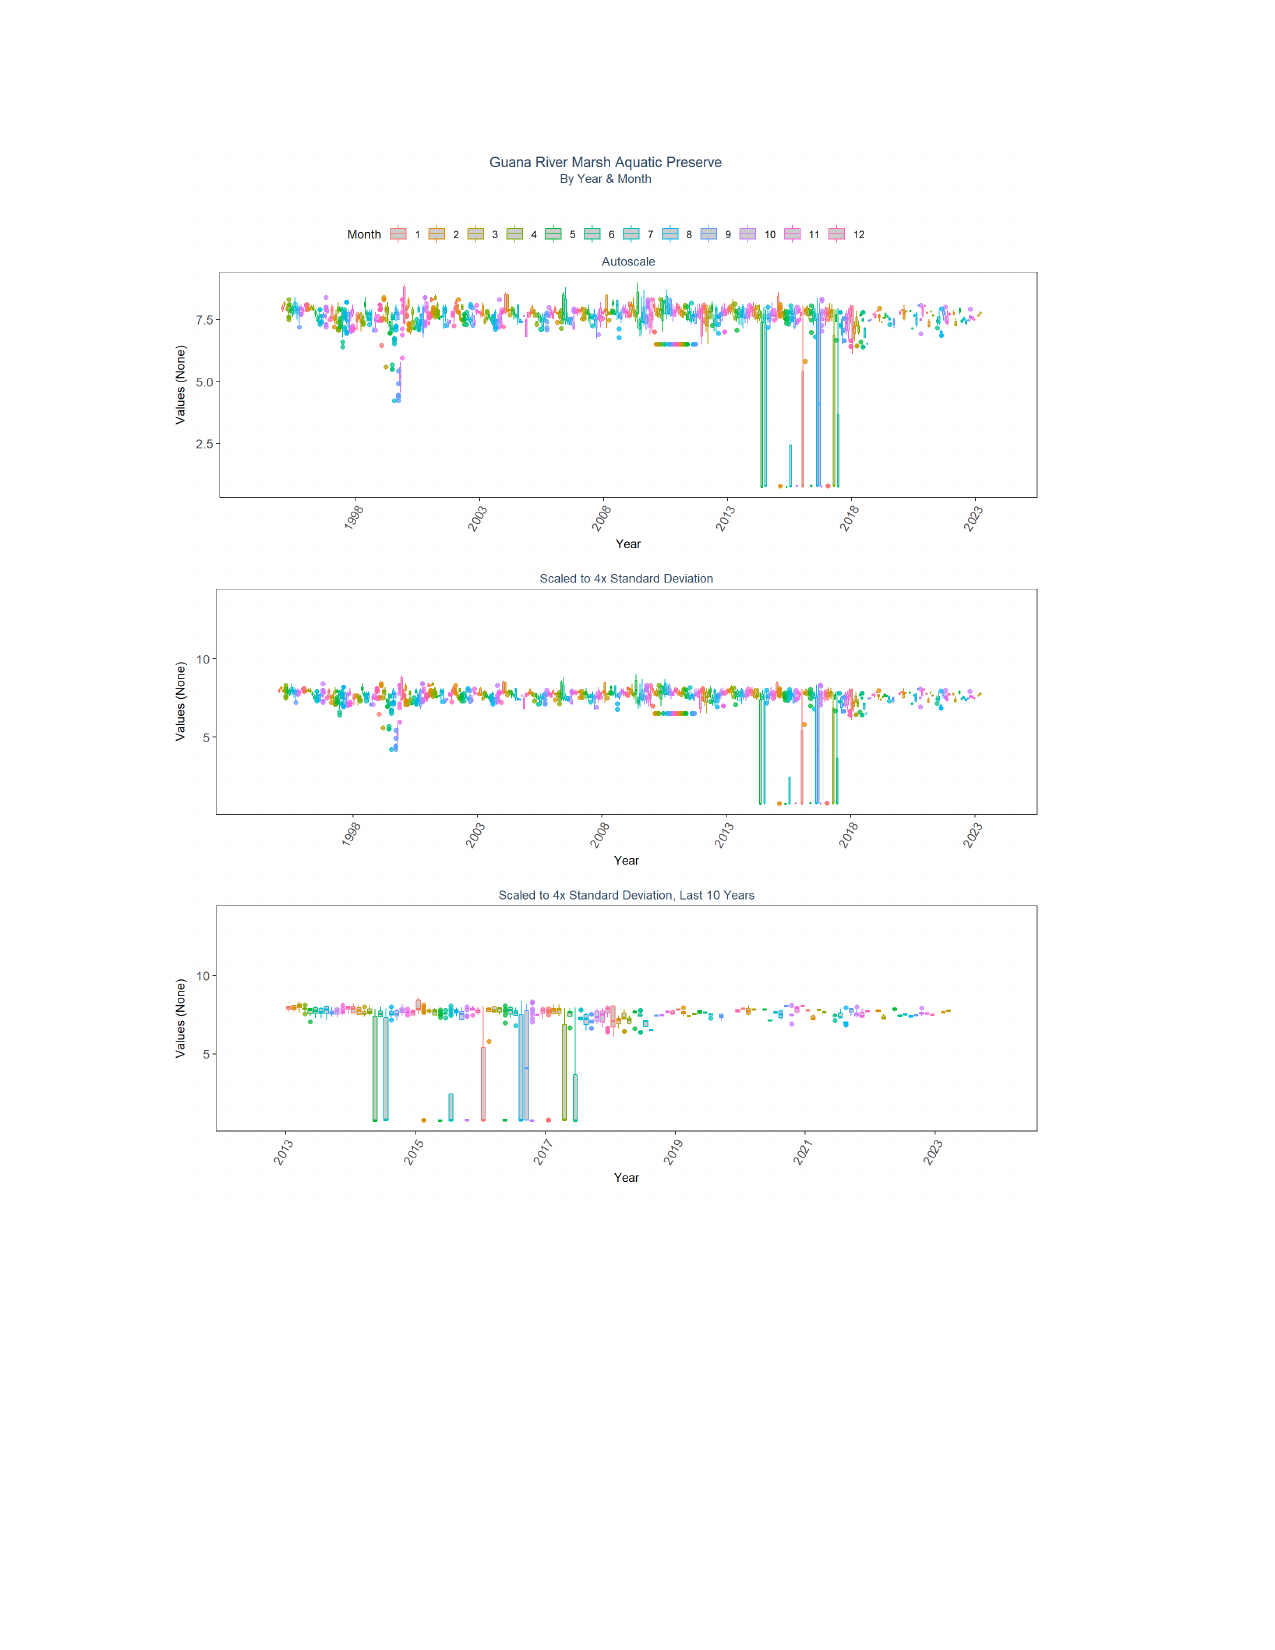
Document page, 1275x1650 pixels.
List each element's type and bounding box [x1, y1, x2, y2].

picture [168, 150, 1044, 1200]
